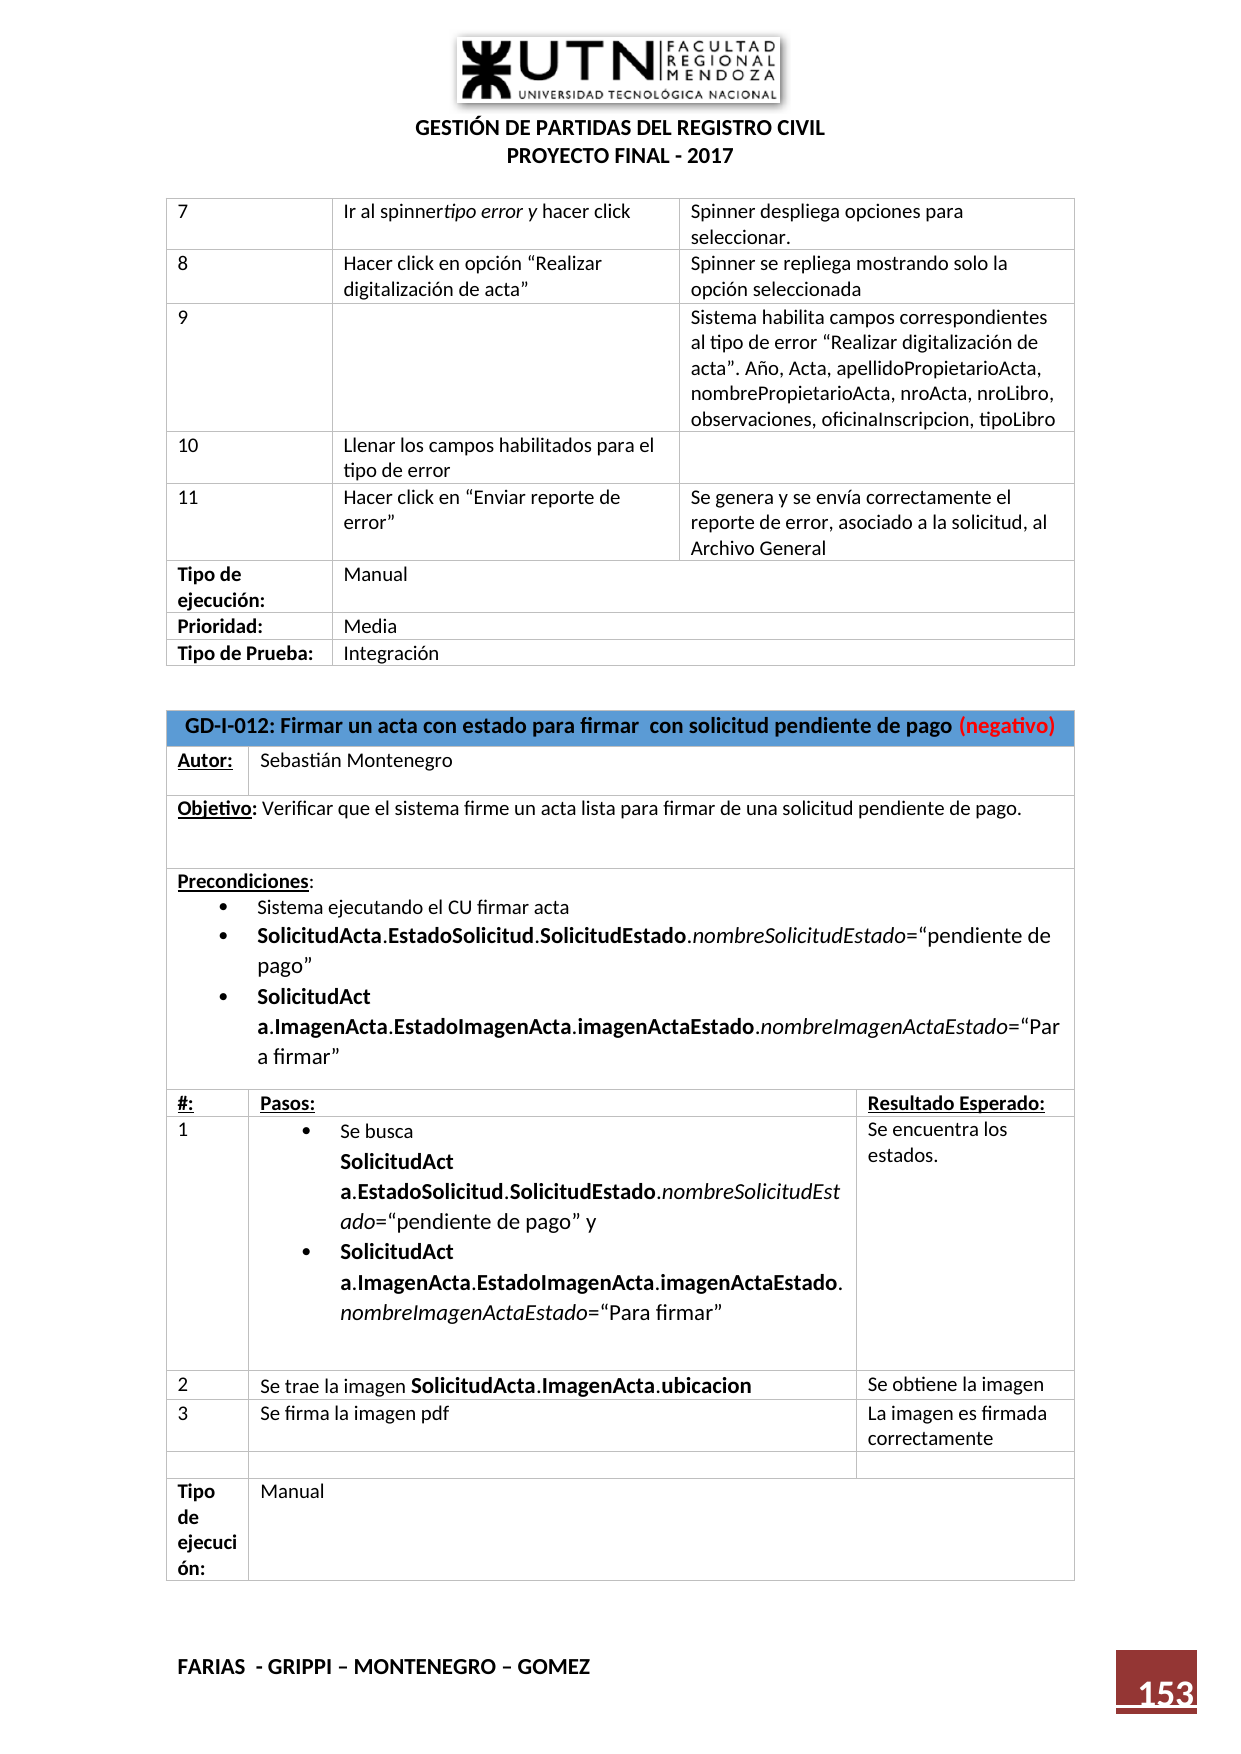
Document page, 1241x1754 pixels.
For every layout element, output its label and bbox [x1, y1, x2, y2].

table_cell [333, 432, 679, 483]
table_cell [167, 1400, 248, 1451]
picture [449, 29, 791, 114]
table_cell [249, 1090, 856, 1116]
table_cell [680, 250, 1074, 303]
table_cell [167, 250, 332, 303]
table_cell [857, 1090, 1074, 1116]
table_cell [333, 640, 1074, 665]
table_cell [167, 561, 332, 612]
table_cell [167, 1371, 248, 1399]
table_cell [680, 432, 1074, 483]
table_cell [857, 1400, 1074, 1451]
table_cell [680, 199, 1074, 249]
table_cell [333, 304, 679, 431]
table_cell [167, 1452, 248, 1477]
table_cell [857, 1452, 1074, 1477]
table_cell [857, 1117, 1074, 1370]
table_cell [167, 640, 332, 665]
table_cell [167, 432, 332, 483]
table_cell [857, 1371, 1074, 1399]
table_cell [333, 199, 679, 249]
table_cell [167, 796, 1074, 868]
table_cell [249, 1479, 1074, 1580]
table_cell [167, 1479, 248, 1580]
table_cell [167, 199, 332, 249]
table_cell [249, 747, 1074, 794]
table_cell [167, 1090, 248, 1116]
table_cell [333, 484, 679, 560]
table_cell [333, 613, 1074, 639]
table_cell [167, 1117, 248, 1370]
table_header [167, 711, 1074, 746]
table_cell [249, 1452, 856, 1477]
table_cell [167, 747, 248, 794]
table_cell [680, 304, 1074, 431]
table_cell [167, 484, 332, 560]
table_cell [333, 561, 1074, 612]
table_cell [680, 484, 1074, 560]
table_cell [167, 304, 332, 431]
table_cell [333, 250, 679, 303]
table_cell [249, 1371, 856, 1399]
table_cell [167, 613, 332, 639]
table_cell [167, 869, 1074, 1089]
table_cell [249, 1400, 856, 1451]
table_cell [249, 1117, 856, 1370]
